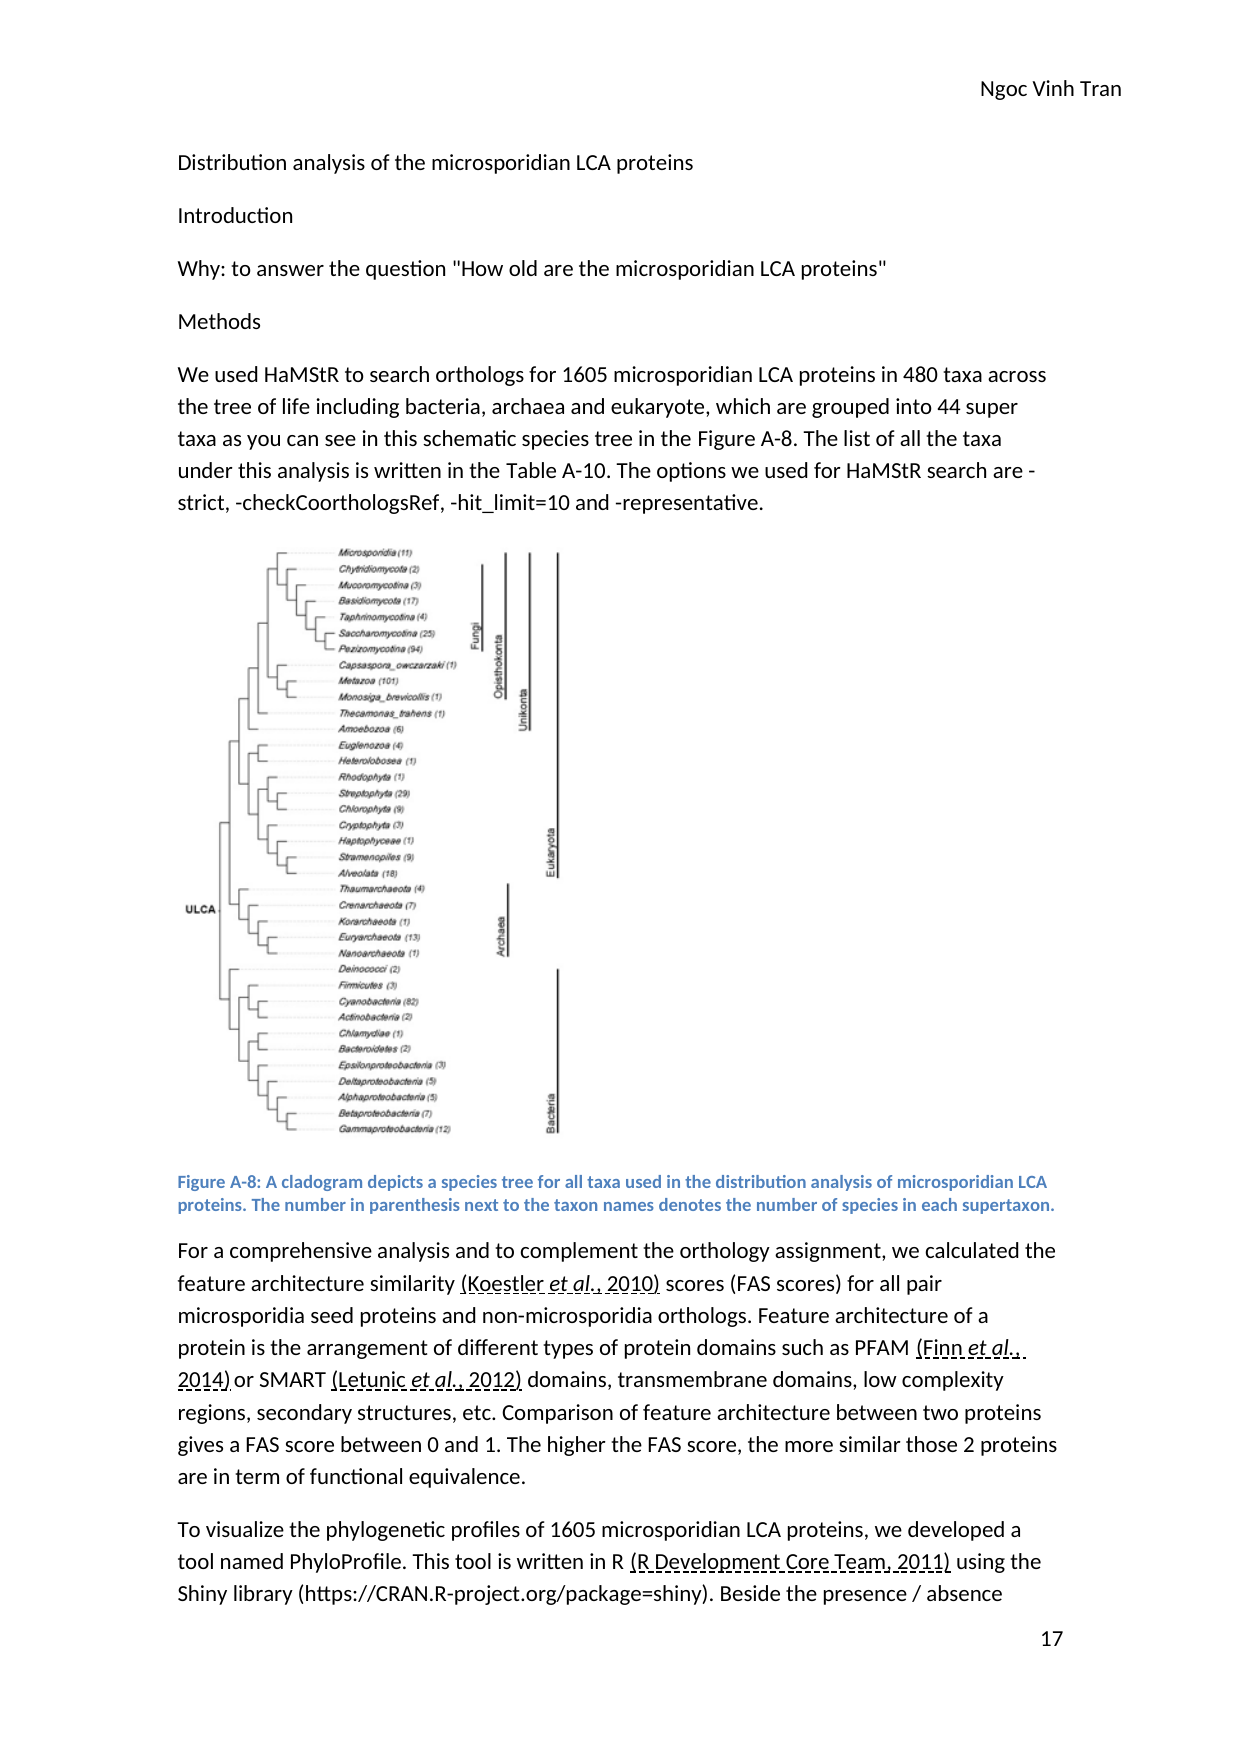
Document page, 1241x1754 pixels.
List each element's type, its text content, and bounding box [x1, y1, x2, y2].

picture [177, 541, 580, 1145]
text Methods [177, 307, 1063, 335]
text Distribution analysis of the microsporidian LCA proteins [177, 148, 1063, 176]
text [177, 1515, 1063, 1607]
text Why: to answer the question "How old are the microsporidian LCA proteins" [177, 254, 1063, 282]
text For a comprehensive analysis and to complement the orthology assignment, we calculated the feature architecture similarity (Koestler et al., 2010) scores (FAS scores) for all pair microsporidia seed proteins and non-microsporidia orthologs. Feature architecture of a protein is the arrangement of different types of protein domains such as PFAM (Finn et al., 2014) or SMART (Letunic et al., 2012) domains, transmembrane domains, low complexity regions, secondary structures, etc. Comparison of feature architecture between two proteins gives a FAS score between 0 and 1. The higher the FAS score, the more similar those 2 proteins are in term of functional equivalence. [177, 1237, 1063, 1490]
text Figure A-8: A cladogram depicts a species tree for all taxa used in the distribution analysis of microsporidian LCA proteins. The number in parenthesis next to the taxon names denotes the number of species in each supertaxon. [177, 1170, 1063, 1216]
text Introduction [177, 201, 1063, 229]
